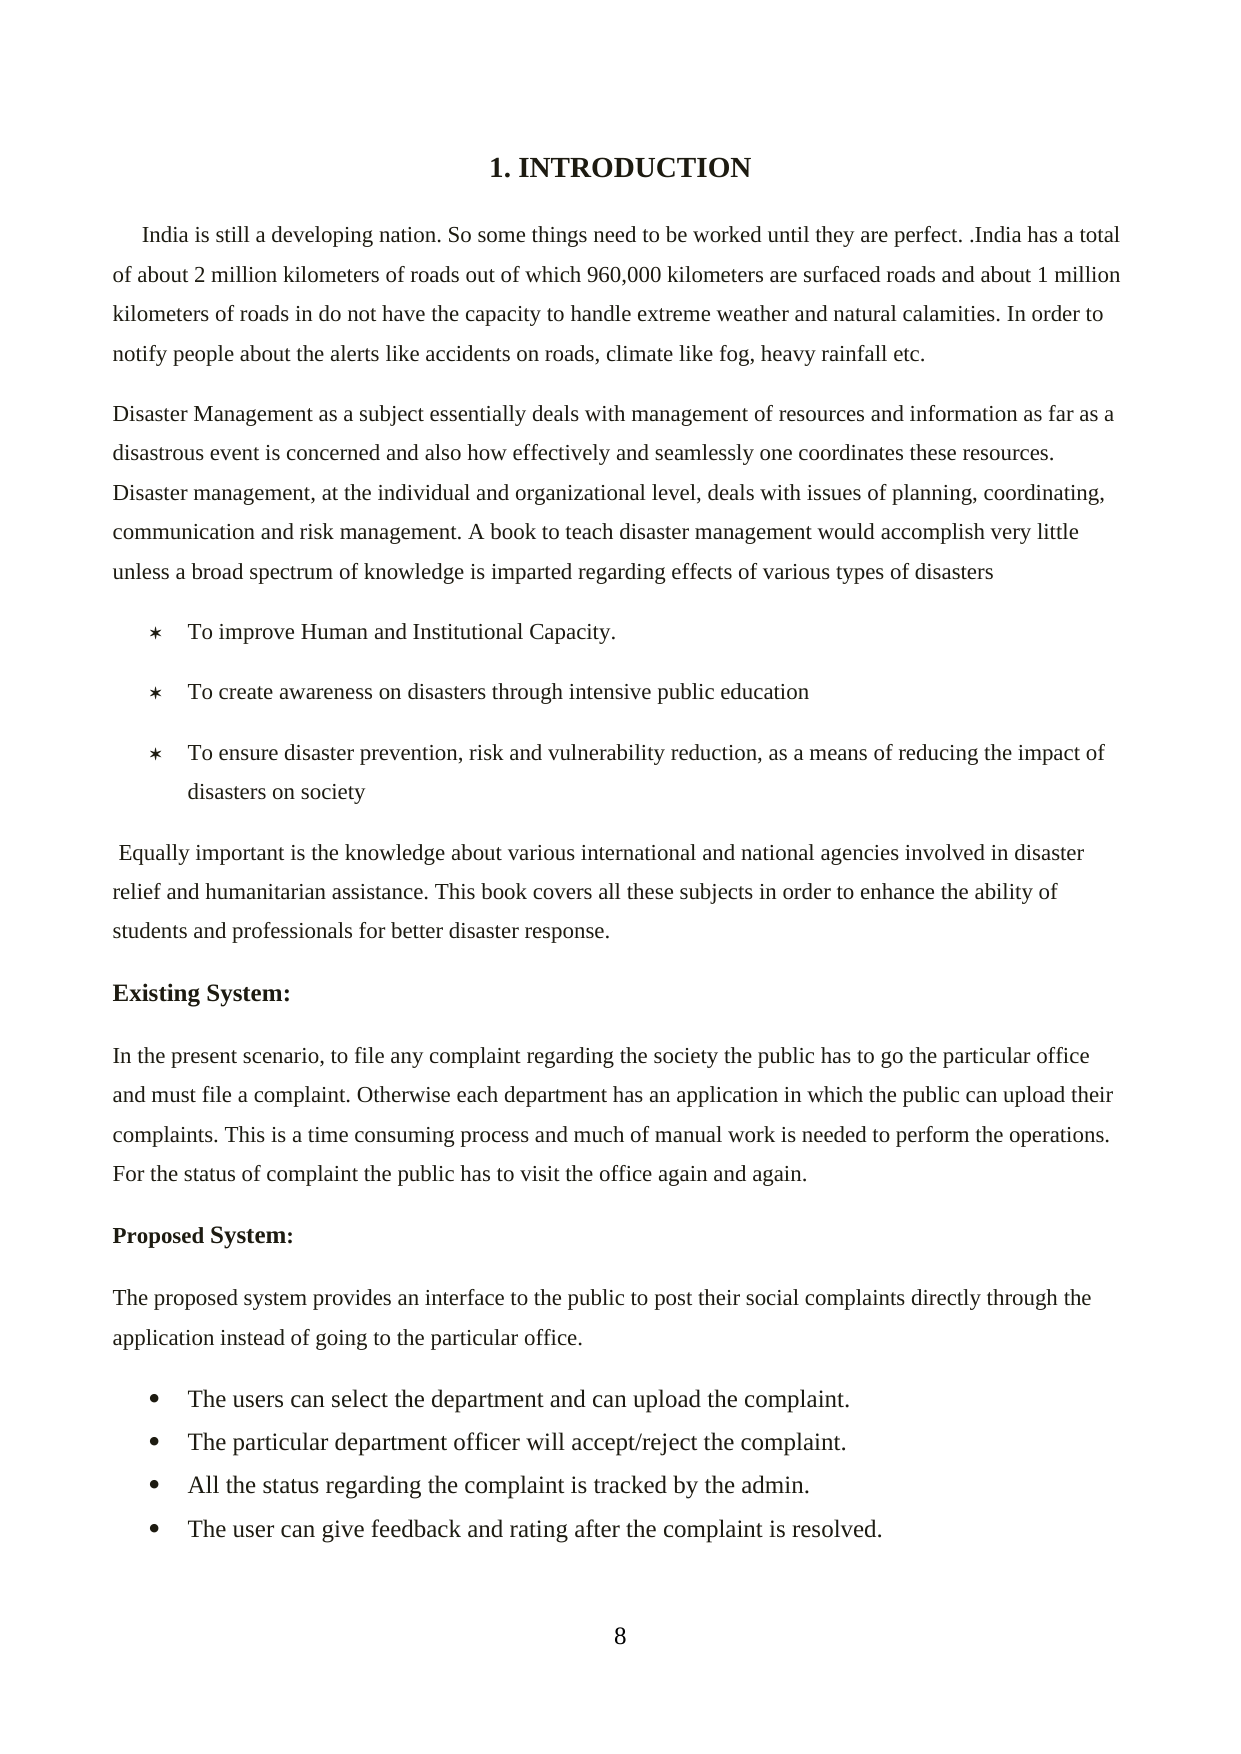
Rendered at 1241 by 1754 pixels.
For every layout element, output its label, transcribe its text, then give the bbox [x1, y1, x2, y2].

text 1. INTRODUCTION [112, 150, 1128, 183]
list To ensure disaster prevention, risk and vulnerability reduction, as a means of reducing the impact of disasters on society [150, 739, 1128, 804]
list To create awareness on disasters through intensive public education [150, 678, 1128, 705]
text In the present scenario, to file any complaint regarding the society the public has to go the particular office and must file a complaint. Otherwise each department has an application in which the public can upload their complaints. This is a time consuming process and much of manual work is needed to perform the operations. For the status of complaint the public has to visit the office again and again. [112, 1042, 1128, 1187]
list The particular department officer will accept/reject the complaint. [150, 1427, 1128, 1456]
text Proposed System: [112, 1221, 1128, 1249]
list All the status regarding the complaint is tracked by the admin. [150, 1471, 1128, 1499]
list The user can give feedback and rating after the complaint is resolved. [150, 1514, 1128, 1542]
text The proposed system provides an interface to the public to post their social complaints directly through the application instead of going to the particular office. [112, 1284, 1128, 1350]
text Existing System: [112, 978, 1128, 1007]
text Equally important is the knowledge about various international and national agencies involved in disaster relief and humanitarian assistance. This book covers all these subjects in order to enhance the ability of students and professionals for better disaster response. [112, 838, 1128, 944]
list The users can select the department and can upload the complaint. [150, 1384, 1128, 1413]
text Disaster Management as a subject essentially deals with management of resources and information as far as a disastrous event is concerned and also how effectively and seamlessly one coordinates these resources. Disaster management, at the individual and organizational level, deals with issues of planning, coordinating, communication and risk management. A book to teach disaster management would accomplish very little unless a broad spectrum of knowledge is imparted regarding effects of various types of disasters [112, 400, 1128, 584]
text India is still a developing nation. So some things need to be worked until they are perfect. .India has a total of about 2 million kilometers of roads out of which 960,000 kilometers are surfaced roads and about 1 million kilometers of roads in do not have the capacity to handle extreme weather and natural calamities. In order to notify people about the alerts like accidents on roads, climate like fog, heavy rainfall etc. [112, 221, 1128, 366]
list To improve Human and Institutional Capacity. [150, 618, 1128, 644]
